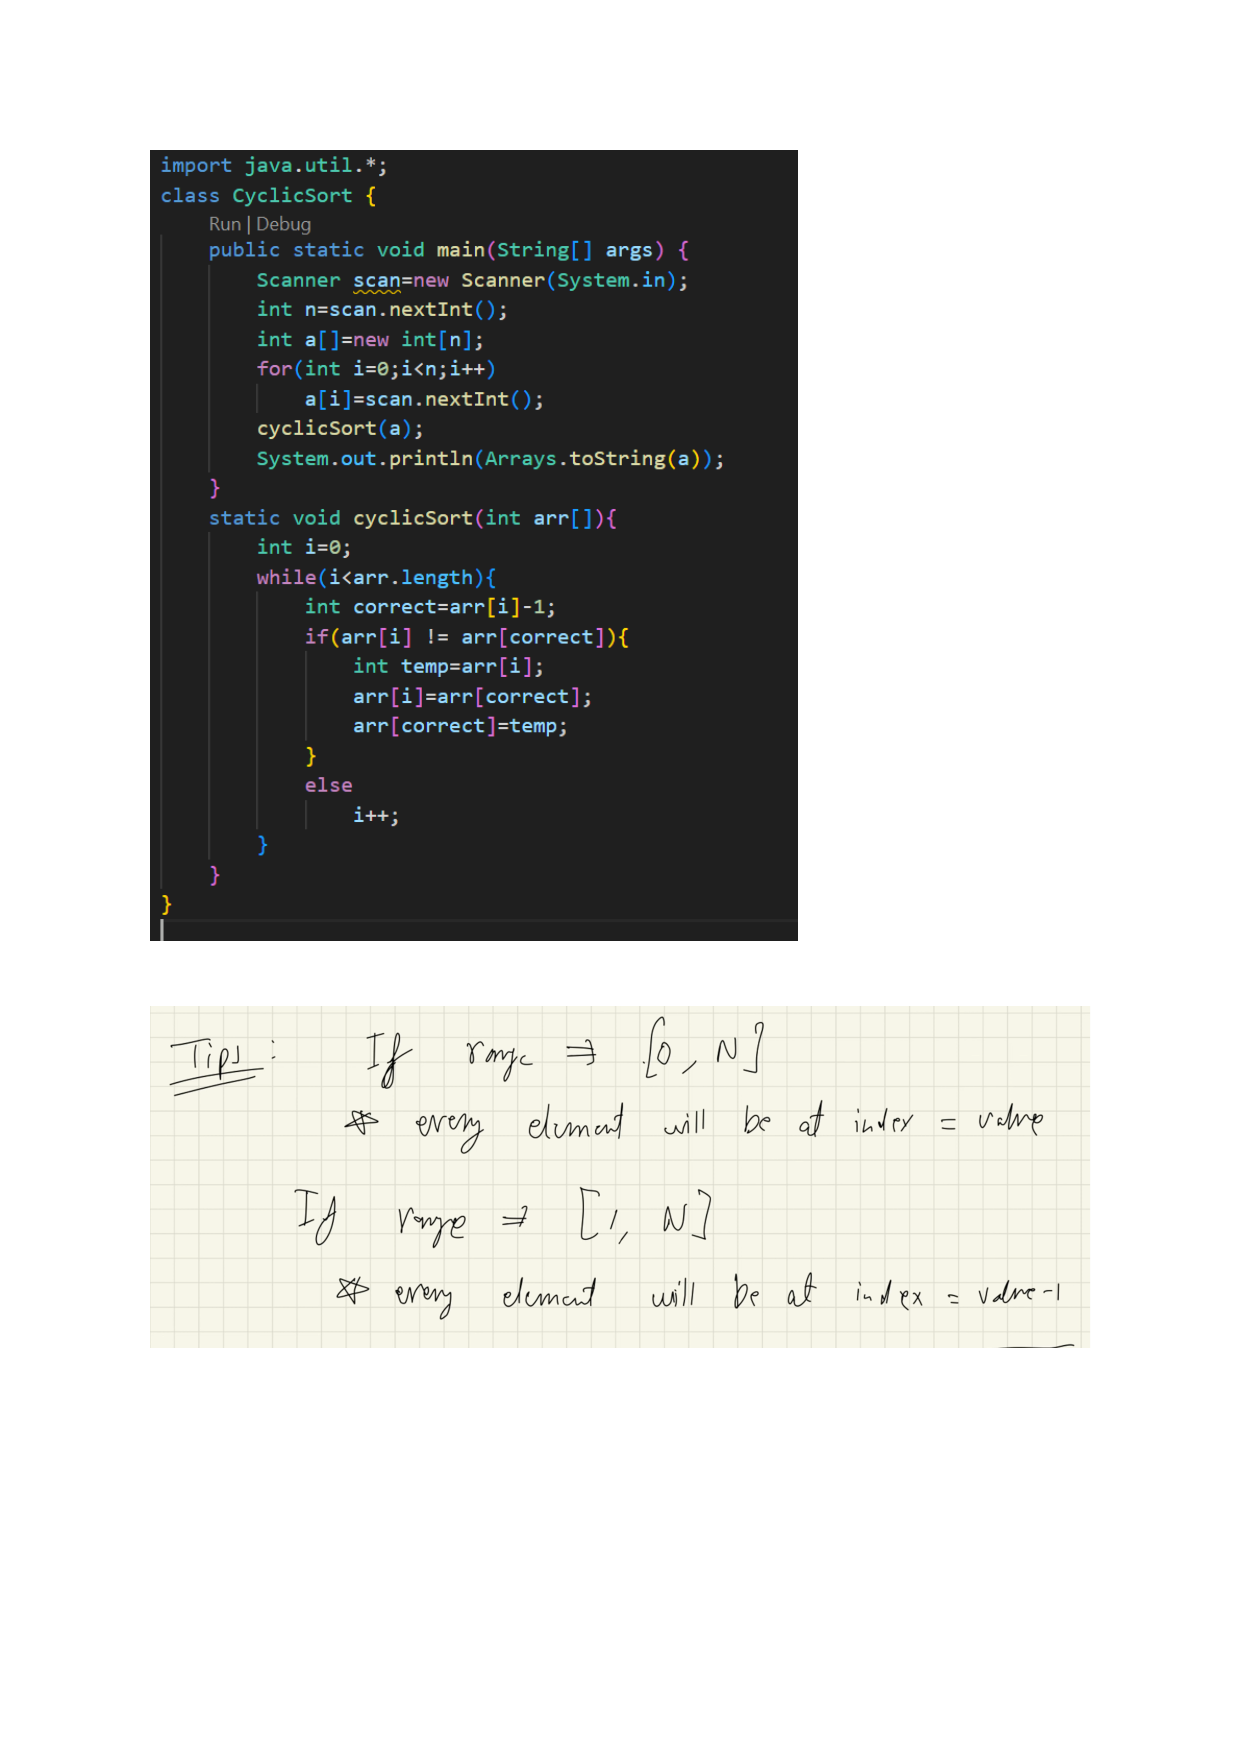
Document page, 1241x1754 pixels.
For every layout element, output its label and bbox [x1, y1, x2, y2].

picture [150, 150, 798, 941]
picture [150, 1006, 1091, 1348]
